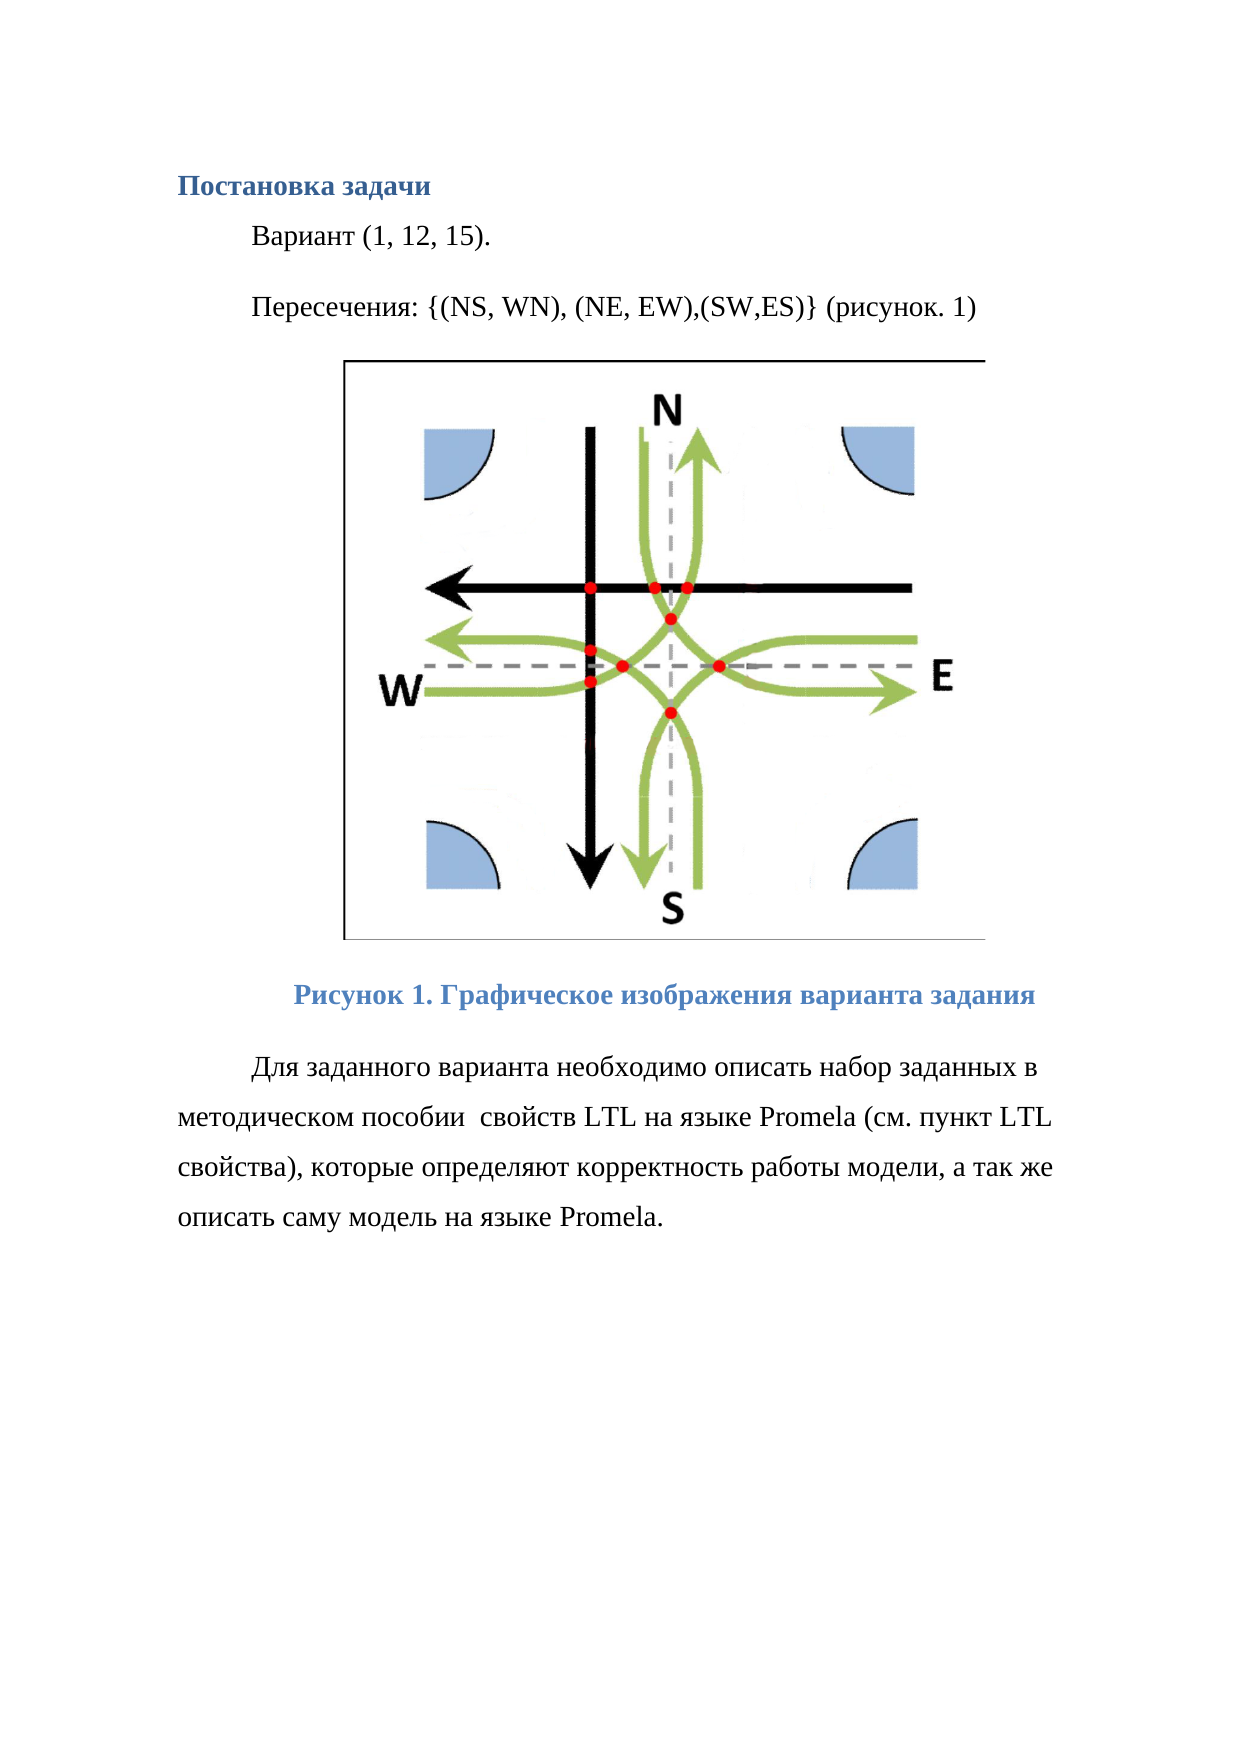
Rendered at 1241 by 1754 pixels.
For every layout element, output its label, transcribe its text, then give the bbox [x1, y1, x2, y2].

text Для заданного варианта необходимо описать набор заданных в методическом пособии свойств LTL на языке Promela (см. пункт LTL свойства), которые определяют корректность работы модели, а так же описать саму модель на языке Promela. [177, 1049, 1152, 1233]
text Рисунок 1. Графическое изображения варианта задания [177, 977, 1152, 1011]
subtitle Постановка задачи [177, 168, 1152, 202]
text Вариант (1, 12, 15). [177, 218, 1152, 252]
text Пересечения: {(NS, WN), (NE, EW),(SW,ES)} (рисунок. 1) [177, 289, 1152, 323]
picture [343, 360, 986, 940]
